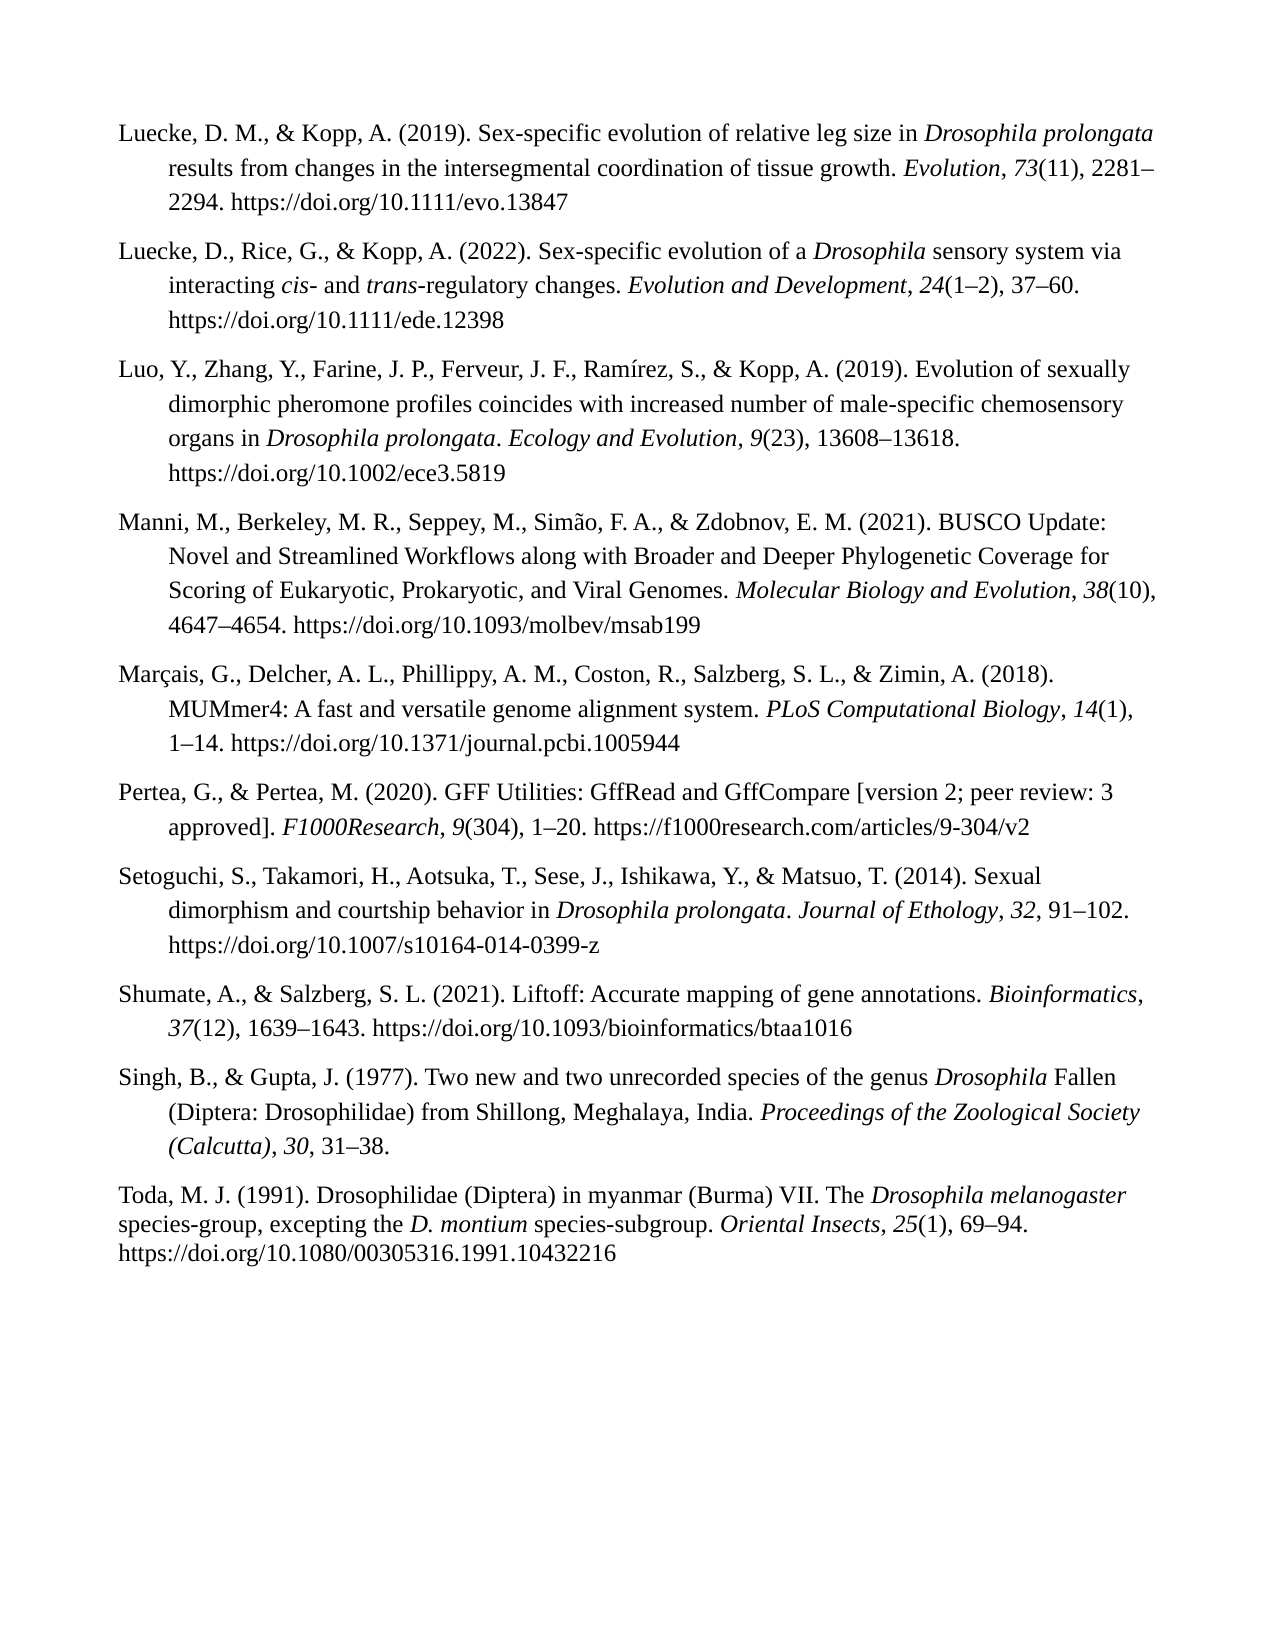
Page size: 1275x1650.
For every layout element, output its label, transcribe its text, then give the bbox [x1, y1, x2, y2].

text Manni, M., Berkeley, M. R., Seppey, M., Simão, F. A., & Zdobnov, E. M. (2021). BUSCO Update: Novel and Streamlined Workflows along with Broader and Deeper Phylogenetic Coverage for Scoring of Eukaryotic, Prokaryotic, and Viral Genomes. Molecular Biology and Evolution, 38(10), 4647–4654. https://doi.org/10.1093/molbev/msab199 [118, 507, 1157, 639]
text Singh, B., & Gupta, J. (1977). Two new and two unrecorded species of the genus Drosophila Fallen (Diptera: Drosophilidae) from Shillong, Meghalaya, India. Proceedings of the Zoological Society (Calcutta), 30, 31–38. [118, 1062, 1157, 1160]
text Shumate, A., & Salzberg, S. L. (2021). Liftoff: Accurate mapping of gene annotations. Bioinformatics, 37(12), 1639–1643. https://doi.org/10.1093/bioinformatics/btaa1016 [118, 979, 1157, 1042]
text Luecke, D., Rice, G., & Kopp, A. (2022). Sex-specific evolution of a Drosophila sensory system via interacting cis- and trans-regulatory changes. Evolution and Development, 24(1–2), 37–60. https://doi.org/10.1111/ede.12398 [118, 236, 1157, 334]
text Setoguchi, S., Takamori, H., Aotsuka, T., Sese, J., Ishikawa, Y., & Matsuo, T. (2014). Sexual dimorphism and courtship behavior in Drosophila prolongata. Journal of Ethology, 32, 91–102. https://doi.org/10.1007/s10164-014-0399-z [118, 861, 1157, 958]
text Marçais, G., Delcher, A. L., Phillippy, A. M., Coston, R., Salzberg, S. L., & Zimin, A. (2018). MUMmer4: A fast and versatile genome alignment system. PLoS Computational Biology, 14(1), 1–14. https://doi.org/10.1371/journal.pcbi.1005944 [118, 659, 1157, 757]
text Luecke, D. M., & Kopp, A. (2019). Sex-specific evolution of relative leg size in Drosophila prolongata results from changes in the intersegmental coordination of tissue growth. Evolution, 73(11), 2281–2294. https://doi.org/10.1111/evo.13847 [118, 118, 1157, 216]
text Luo, Y., Zhang, Y., Farine, J. P., Ferveur, J. F., Ramírez, S., & Kopp, A. (2019). Evolution of sexually dimorphic pheromone profiles coincides with increased number of male-specific chemosensory organs in Drosophila prolongata. Ecology and Evolution, 9(23), 13608–13618. https://doi.org/10.1002/ece3.5819 [118, 354, 1157, 486]
text Toda, M. J. (1991). Drosophilidae (Diptera) in myanmar (Burma) VII. The Drosophila melanogaster species-group, excepting the D. montium species-subgroup. Oriental Insects, 25(1), 69–94. https://doi.org/10.1080/00305316.1991.10432216 [118, 1180, 1157, 1267]
text Pertea, G., & Pertea, M. (2020). GFF Utilities: GffRead and GffCompare [version 2; peer review: 3 approved]. F1000Research, 9(304), 1–20. https://f1000research.com/articles/9-304/v2 [118, 777, 1157, 840]
